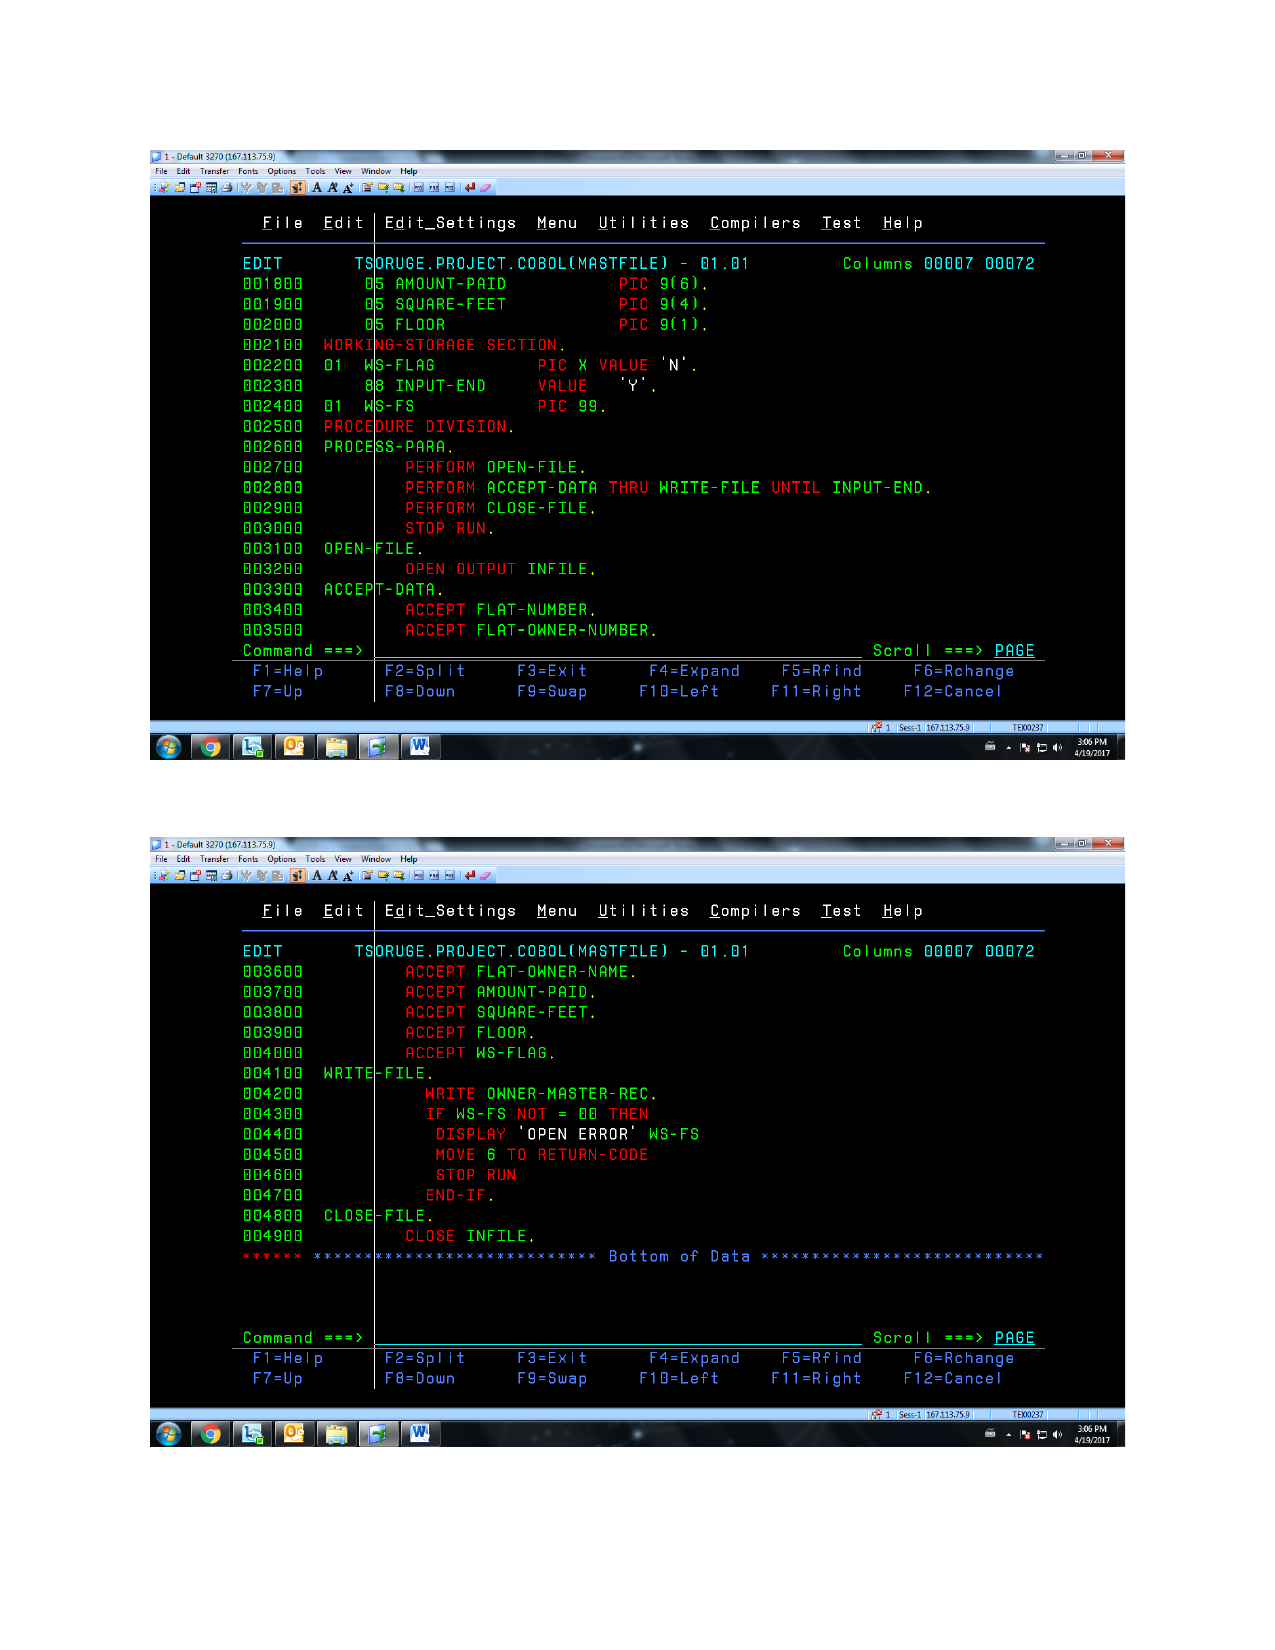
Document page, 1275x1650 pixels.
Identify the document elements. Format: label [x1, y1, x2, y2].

picture [150, 150, 1125, 760]
picture [150, 837, 1125, 1447]
